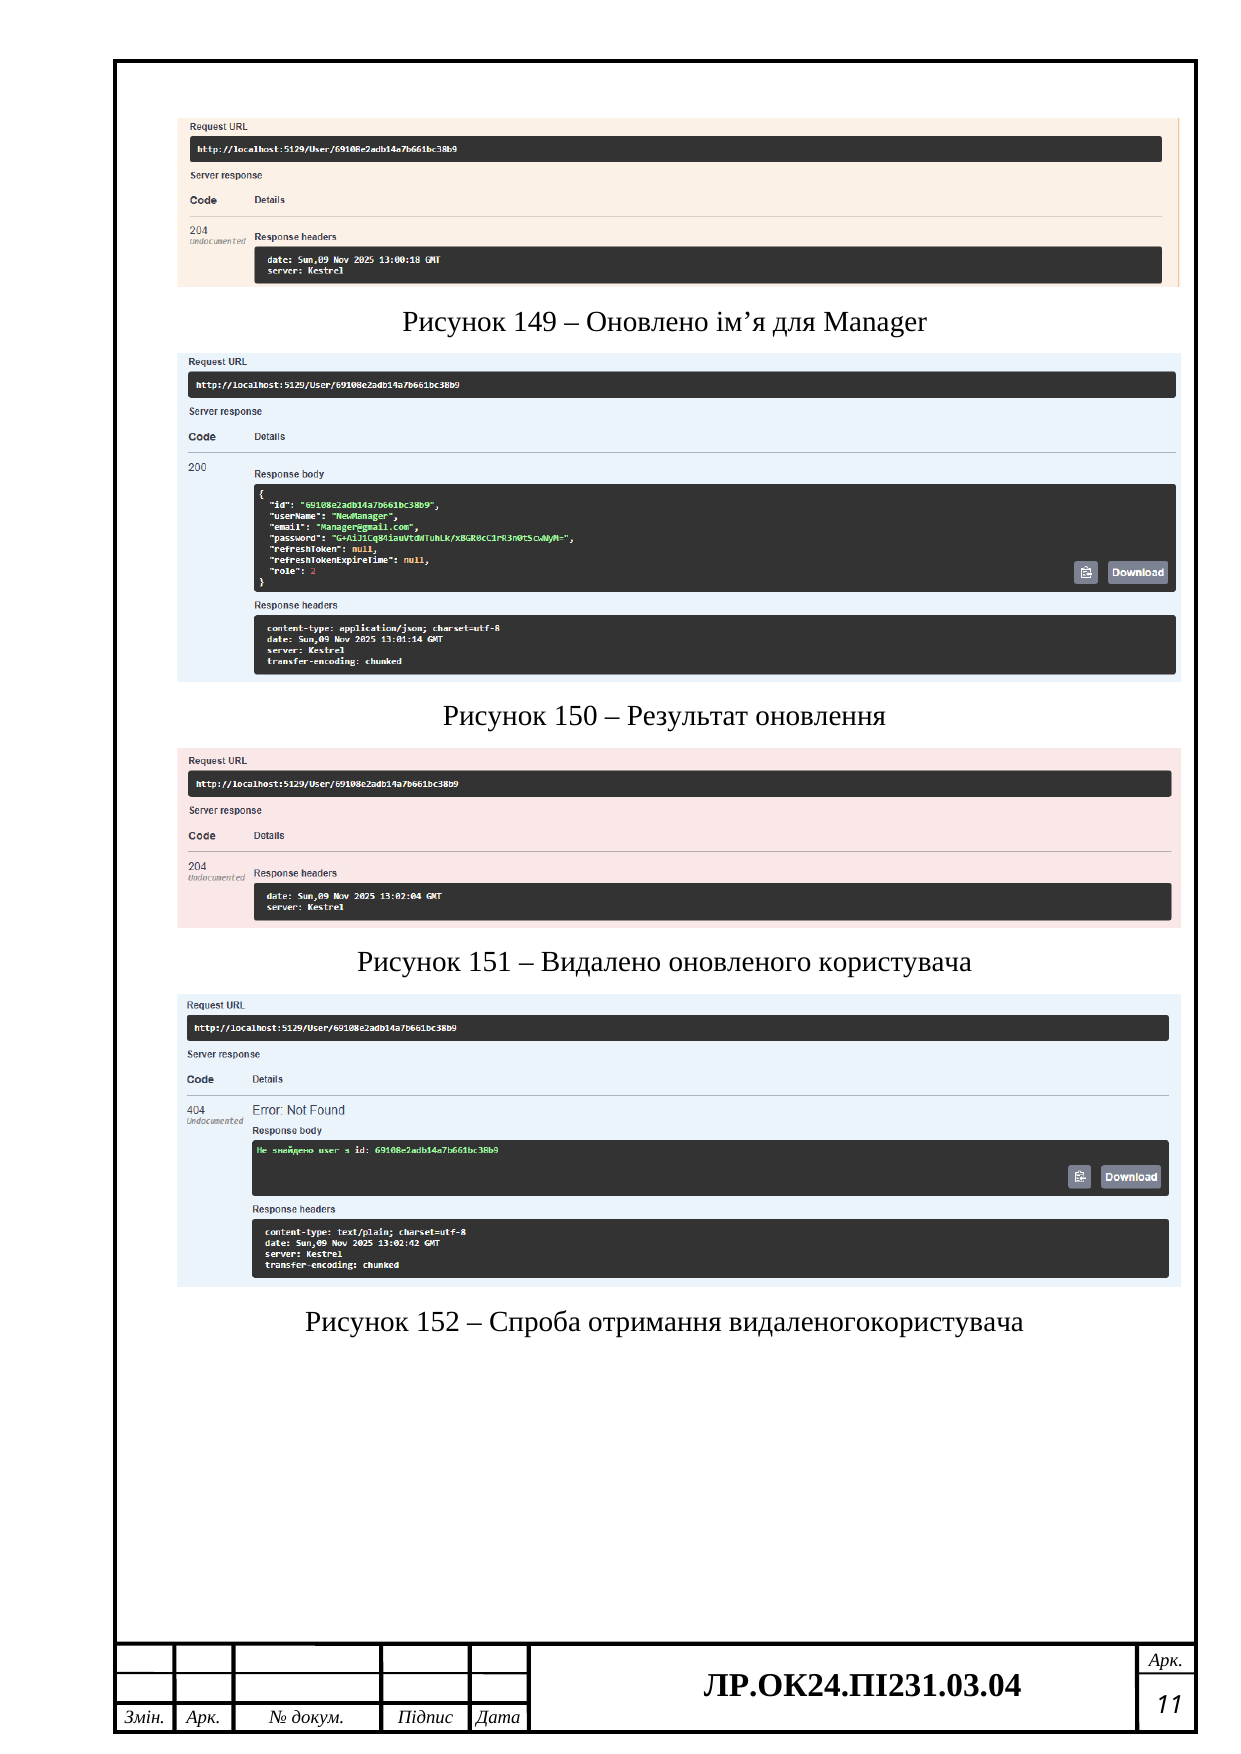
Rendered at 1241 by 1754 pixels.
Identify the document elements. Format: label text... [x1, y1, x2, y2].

text Рисунок 149 – Оновлено ім’я для Manager [177, 304, 1152, 337]
text Рисунок 151 – Видалено оновленого користувача [177, 944, 1152, 977]
picture [177, 748, 1182, 928]
picture [177, 118, 1182, 287]
text Рисунок 152 – Спроба отримання видаленогокористувача [177, 1304, 1152, 1337]
text Рисунок 150 – Результат оновлення [177, 698, 1152, 732]
picture [177, 353, 1182, 682]
picture [177, 994, 1182, 1287]
